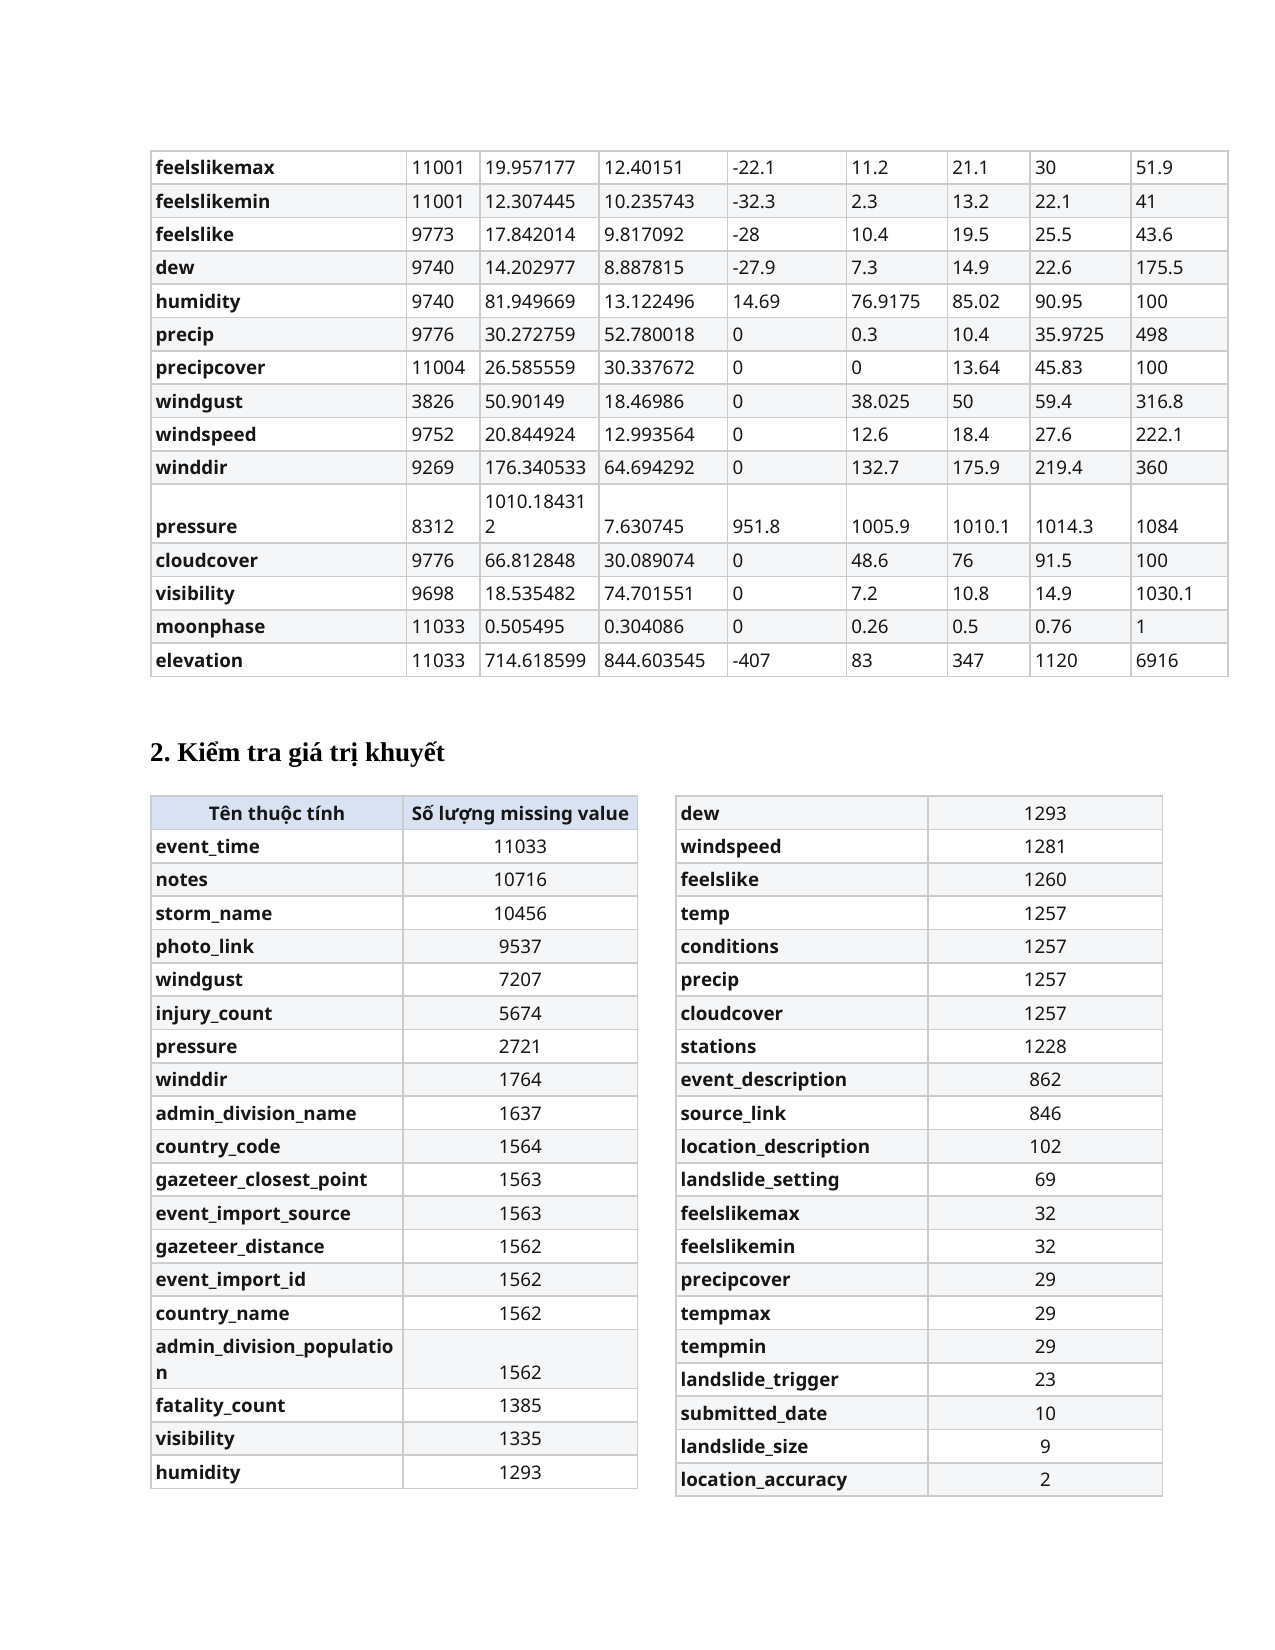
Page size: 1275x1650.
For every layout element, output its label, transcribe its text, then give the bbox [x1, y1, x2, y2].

table_cell 13.2 [948, 185, 1029, 217]
table_cell 1010.184312 [481, 485, 598, 542]
table_cell 27.6 [1031, 418, 1130, 450]
table_cell 1564 [404, 1130, 637, 1162]
table_cell 51.9 [1132, 152, 1227, 183]
table_cell 91.5 [1031, 544, 1130, 576]
table_cell humidity [152, 1456, 402, 1488]
table_cell 1562 [404, 1297, 637, 1329]
table_cell 9776 [407, 318, 479, 350]
table_cell event_import_source [152, 1197, 402, 1229]
table_cell 1005.9 [847, 485, 947, 542]
table_cell windspeed [677, 830, 927, 862]
table_cell 1257 [929, 897, 1162, 929]
table_cell gazeteer_distance [152, 1230, 402, 1262]
table_cell 1293 [404, 1456, 637, 1488]
table_cell 10.8 [948, 577, 1029, 609]
table_cell 175.5 [1132, 252, 1227, 283]
table_cell source_link [677, 1097, 927, 1129]
table_cell event_description [677, 1064, 927, 1095]
table_cell 14.9 [948, 252, 1029, 283]
table_cell 1281 [929, 830, 1162, 862]
table_cell feelslikemin [677, 1230, 927, 1262]
table_cell dew [677, 797, 927, 829]
table_cell 3826 [407, 385, 479, 417]
table_cell 1257 [929, 964, 1162, 995]
table_cell 83 [847, 644, 947, 676]
table_cell 41 [1132, 185, 1227, 217]
table_cell 1562 [404, 1330, 637, 1388]
table_cell 0 [728, 318, 846, 350]
table_cell 10.235743 [600, 185, 727, 217]
table_cell 30.089074 [600, 544, 727, 576]
table_cell 52.780018 [600, 318, 727, 350]
table_cell 1257 [929, 997, 1162, 1029]
table_cell 102 [929, 1130, 1162, 1162]
table_cell windgust [152, 385, 406, 417]
table_cell 0.5 [948, 611, 1029, 642]
table_cell 12.40151 [600, 152, 727, 183]
table_cell fatality_count [152, 1389, 402, 1421]
table_cell 30.272759 [481, 318, 598, 350]
table_cell 12.307445 [481, 185, 598, 217]
table_cell 10.4 [847, 218, 947, 250]
table_cell tempmax [677, 1297, 927, 1329]
table_cell 316.8 [1132, 385, 1227, 417]
table_cell gazeteer_closest_point [152, 1164, 402, 1195]
table_cell 1637 [404, 1097, 637, 1129]
table_cell 10.4 [948, 318, 1029, 350]
table_cell 7.2 [847, 577, 947, 609]
table_cell 1293 [929, 797, 1162, 829]
table_cell 714.618599 [481, 644, 598, 676]
table_cell conditions [677, 930, 927, 962]
table_cell 0.76 [1031, 611, 1130, 642]
table_cell 862 [929, 1064, 1162, 1095]
table_cell 9269 [407, 452, 479, 483]
table_cell 85.02 [948, 285, 1029, 317]
table_cell 11033 [407, 644, 479, 676]
table_cell 14.9 [1031, 577, 1130, 609]
table_cell 9740 [407, 285, 479, 317]
table_cell 29 [929, 1297, 1162, 1329]
table_cell 1562 [404, 1230, 637, 1262]
table_cell 9740 [407, 252, 479, 283]
table_cell photo_link [152, 930, 402, 962]
table_cell pressure [152, 1030, 402, 1062]
table_cell event_time [152, 830, 402, 862]
table_cell 219.4 [1031, 452, 1130, 483]
table_cell 17.842014 [481, 218, 598, 250]
table_cell storm_name [152, 897, 402, 929]
table_cell 18.535482 [481, 577, 598, 609]
table_cell 9698 [407, 577, 479, 609]
table_cell 9 [929, 1430, 1162, 1462]
table_cell 74.701551 [600, 577, 727, 609]
table_cell feelslikemax [152, 152, 406, 183]
table_cell 846 [929, 1097, 1162, 1129]
table_cell 100 [1132, 285, 1227, 317]
table_cell winddir [152, 452, 406, 483]
table_cell 2 [929, 1464, 1162, 1495]
table_cell 0 [728, 577, 846, 609]
table_cell location_accuracy [677, 1464, 927, 1495]
table_cell 81.949669 [481, 285, 598, 317]
table_cell precipcover [152, 352, 406, 383]
table_cell event_import_id [152, 1264, 402, 1295]
table_cell 20.844924 [481, 418, 598, 450]
table_cell precip [677, 964, 927, 995]
table_cell 8.887815 [600, 252, 727, 283]
table_cell 1562 [404, 1264, 637, 1295]
table_cell visibility [152, 1423, 402, 1454]
table_cell notes [152, 864, 402, 895]
table_cell 0 [728, 611, 846, 642]
table_cell 66.812848 [481, 544, 598, 576]
table_cell 19.957177 [481, 152, 598, 183]
table_cell 222.1 [1132, 418, 1227, 450]
table_cell 0.3 [847, 318, 947, 350]
table_cell 26.585559 [481, 352, 598, 383]
table_cell 176.340533 [481, 452, 598, 483]
table_cell 12.6 [847, 418, 947, 450]
table_cell 45.83 [1031, 352, 1130, 383]
table_cell 1228 [929, 1030, 1162, 1062]
table_cell 5674 [404, 997, 637, 1029]
table_cell 1260 [929, 864, 1162, 895]
table_cell humidity [152, 285, 406, 317]
table_cell 35.9725 [1031, 318, 1130, 350]
table_cell 32 [929, 1197, 1162, 1229]
table_cell 18.4 [948, 418, 1029, 450]
table_cell 8312 [407, 485, 479, 542]
table_cell 30 [1031, 152, 1130, 183]
table_cell 11.2 [847, 152, 947, 183]
table_cell 100 [1132, 544, 1227, 576]
table_cell country_name [152, 1297, 402, 1329]
table_cell 32 [929, 1230, 1162, 1262]
table_cell 0.26 [847, 611, 947, 642]
table_cell 0 [728, 385, 846, 417]
table_cell 1764 [404, 1064, 637, 1095]
table_cell 0 [728, 418, 846, 450]
table_cell -27.9 [728, 252, 846, 283]
table_cell 25.5 [1031, 218, 1130, 250]
table_cell -22.1 [728, 152, 846, 183]
table_cell 2.3 [847, 185, 947, 217]
table_cell feelslikemin [152, 185, 406, 217]
table_cell windgust [152, 964, 402, 995]
table_cell 9776 [407, 544, 479, 576]
table_cell temp [677, 897, 927, 929]
table_cell admin_division_population [152, 1330, 402, 1388]
table_cell 951.8 [728, 485, 846, 542]
table_cell 38.025 [847, 385, 947, 417]
text 2. Kiểm tra giá trị khuyết [150, 736, 1125, 767]
table_cell 48.6 [847, 544, 947, 576]
table_cell 11033 [404, 830, 637, 862]
table_cell 1563 [404, 1164, 637, 1195]
table_cell 10456 [404, 897, 637, 929]
table_cell 1335 [404, 1423, 637, 1454]
table_cell landslide_size [677, 1430, 927, 1462]
table_cell 50.90149 [481, 385, 598, 417]
table_cell landslide_trigger [677, 1364, 927, 1395]
table_cell 9537 [404, 930, 637, 962]
table_cell precip [152, 318, 406, 350]
table_header Tên thuộc tính [152, 797, 402, 829]
table_cell 14.69 [728, 285, 846, 317]
table_cell 13.64 [948, 352, 1029, 383]
table_cell admin_division_name [152, 1097, 402, 1129]
table_cell 76.9175 [847, 285, 947, 317]
table_cell elevation [152, 644, 406, 676]
table_cell 1010.1 [948, 485, 1029, 542]
table_cell 175.9 [948, 452, 1029, 483]
table_cell 22.6 [1031, 252, 1130, 283]
table_cell moonphase [152, 611, 406, 642]
table_cell 1014.3 [1031, 485, 1130, 542]
table_cell 7.3 [847, 252, 947, 283]
table_cell submitted_date [677, 1397, 927, 1429]
table_cell cloudcover [677, 997, 927, 1029]
table_cell dew [152, 252, 406, 283]
table_cell 13.122496 [600, 285, 727, 317]
table_cell 59.4 [1031, 385, 1130, 417]
table_cell 1563 [404, 1197, 637, 1229]
table_cell 0.304086 [600, 611, 727, 642]
table_cell -32.3 [728, 185, 846, 217]
table_cell 1084 [1132, 485, 1227, 542]
table_cell 1385 [404, 1389, 637, 1421]
table_cell 10716 [404, 864, 637, 895]
table_cell 0 [847, 352, 947, 383]
table_cell 6916 [1132, 644, 1227, 676]
table_cell 12.993564 [600, 418, 727, 450]
table_cell landslide_setting [677, 1164, 927, 1195]
table_cell 21.1 [948, 152, 1029, 183]
table_cell 19.5 [948, 218, 1029, 250]
table_cell visibility [152, 577, 406, 609]
table_cell 1 [1132, 611, 1227, 642]
table_cell 29 [929, 1330, 1162, 1362]
table_cell 76 [948, 544, 1029, 576]
table_cell 9773 [407, 218, 479, 250]
table_cell 360 [1132, 452, 1227, 483]
table_cell 64.694292 [600, 452, 727, 483]
table_cell 18.46986 [600, 385, 727, 417]
table_cell 10 [929, 1397, 1162, 1429]
table_header Số lượng missing value [404, 797, 637, 829]
table_cell injury_count [152, 997, 402, 1029]
table_cell 43.6 [1132, 218, 1227, 250]
table_cell 9752 [407, 418, 479, 450]
table_cell location_description [677, 1130, 927, 1162]
table_cell 69 [929, 1164, 1162, 1195]
table_cell 50 [948, 385, 1029, 417]
table_cell 100 [1132, 352, 1227, 383]
table_cell feelslikemax [677, 1197, 927, 1229]
table_cell 844.603545 [600, 644, 727, 676]
table_cell 11001 [407, 152, 479, 183]
table_cell -28 [728, 218, 846, 250]
table_cell 1120 [1031, 644, 1130, 676]
table_cell 14.202977 [481, 252, 598, 283]
table_cell precipcover [677, 1264, 927, 1295]
table_cell 0 [728, 352, 846, 383]
table_cell -407 [728, 644, 846, 676]
table_cell 0.505495 [481, 611, 598, 642]
table_cell 11033 [407, 611, 479, 642]
table_cell 29 [929, 1264, 1162, 1295]
table_cell 11004 [407, 352, 479, 383]
table_cell 9.817092 [600, 218, 727, 250]
table_cell 1030.1 [1132, 577, 1227, 609]
table_cell feelslike [677, 864, 927, 895]
table_cell 498 [1132, 318, 1227, 350]
table_cell winddir [152, 1064, 402, 1095]
table_cell stations [677, 1030, 927, 1062]
table_cell 7207 [404, 964, 637, 995]
table_cell 11001 [407, 185, 479, 217]
table_cell 0 [728, 452, 846, 483]
table_cell cloudcover [152, 544, 406, 576]
table_cell pressure [152, 485, 406, 542]
table_cell 23 [929, 1364, 1162, 1395]
table_cell 90.95 [1031, 285, 1130, 317]
table_cell country_code [152, 1130, 402, 1162]
table_cell 30.337672 [600, 352, 727, 383]
table_cell 1257 [929, 930, 1162, 962]
table_cell 7.630745 [600, 485, 727, 542]
table_cell 0 [728, 544, 846, 576]
table_cell windspeed [152, 418, 406, 450]
table_cell feelslike [152, 218, 406, 250]
table_cell 22.1 [1031, 185, 1130, 217]
table_cell 347 [948, 644, 1029, 676]
table_cell 2721 [404, 1030, 637, 1062]
table_cell 132.7 [847, 452, 947, 483]
table_cell tempmin [677, 1330, 927, 1362]
